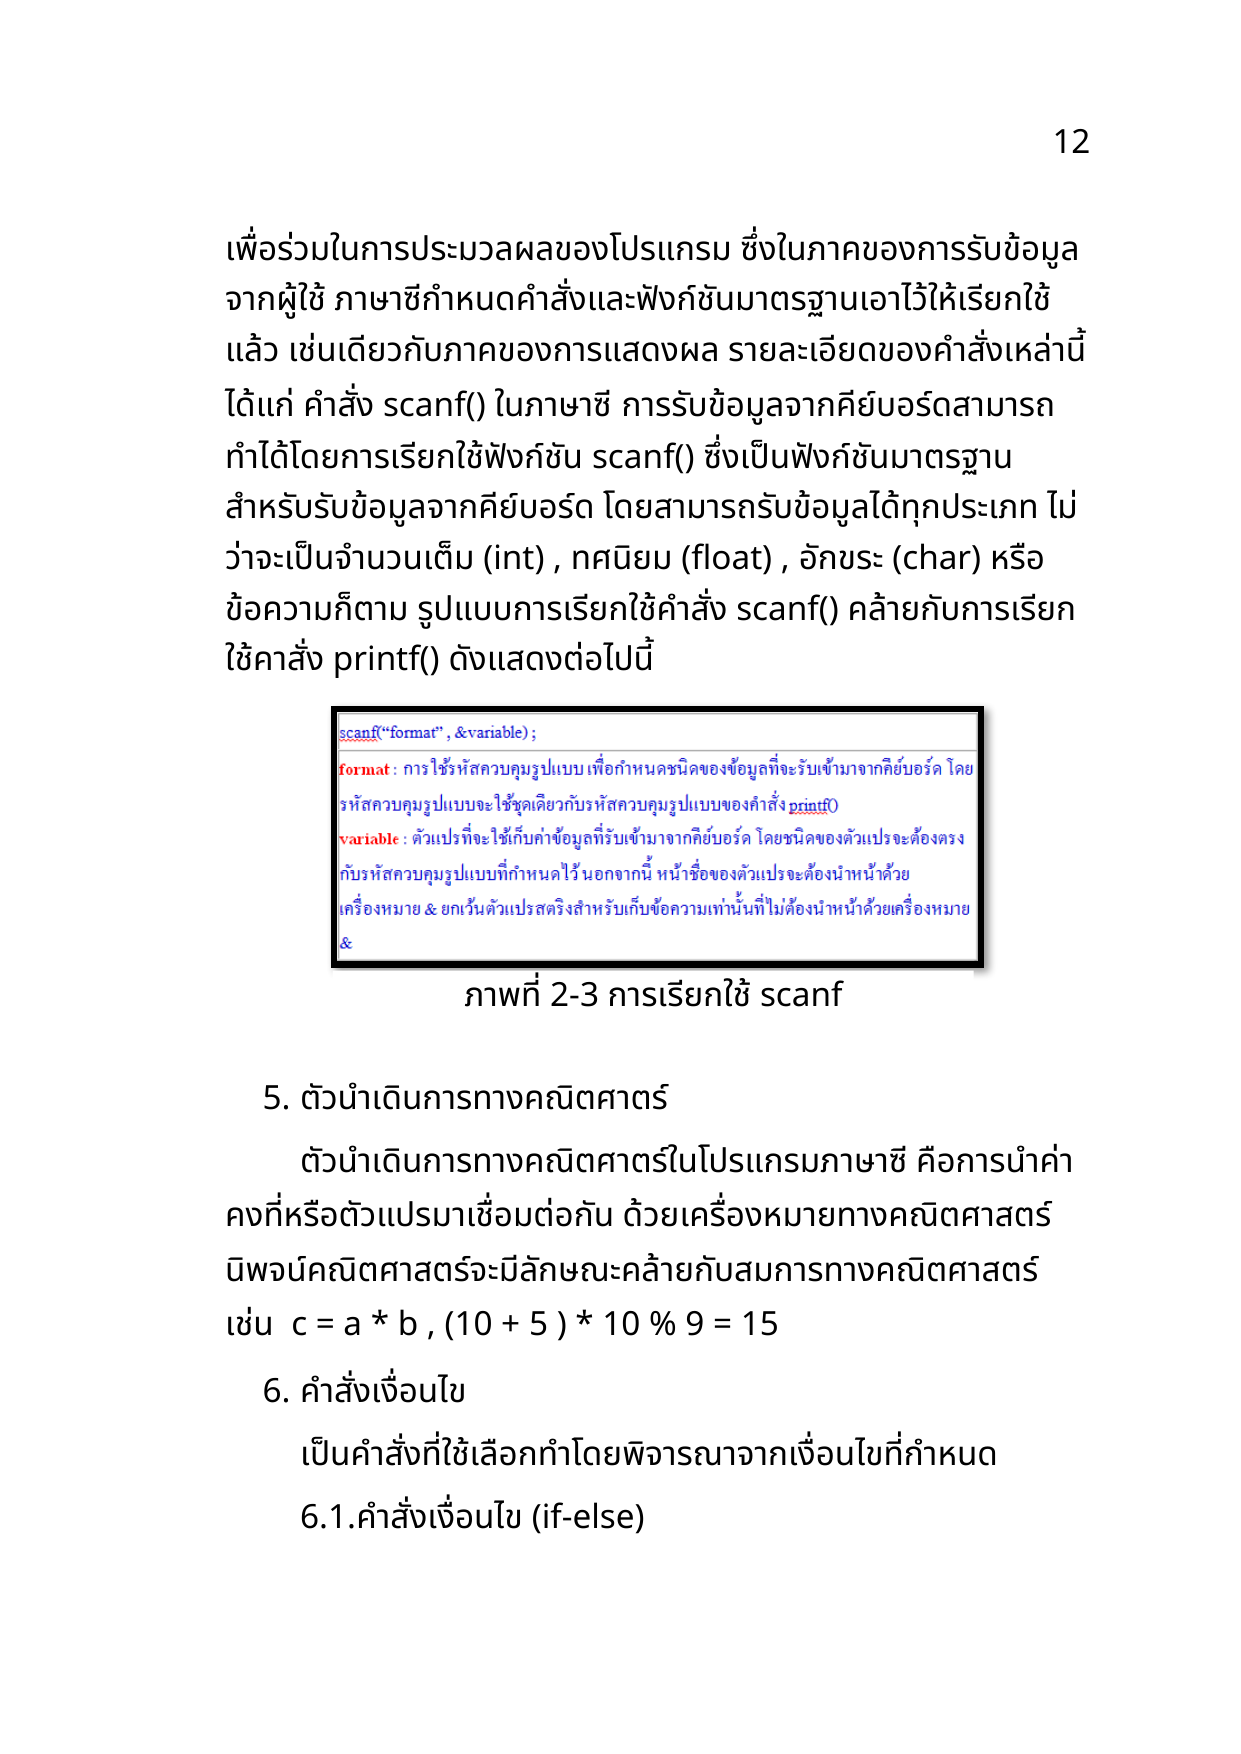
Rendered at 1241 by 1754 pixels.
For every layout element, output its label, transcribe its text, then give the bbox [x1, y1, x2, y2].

subtitle ตัวนำเดินการทางคณิตศาตร์ [262, 1074, 1090, 1124]
text ตัวนำเดินการทางคณิตศาตร์ในโปรแกรมภาษาซี คือการนำค่าคงที่หรือตัวแปรมาเชื่อมต่อกัน ด้วยเครื่องหมายทางคณิตศาสตร์ นิพจน์คณิตศาสตร์จะมีลักษณะคล้ายกับสมการทางคณิตศาสตร์ เช่น c = a * b , (10 + 5 ) * 10 % 9 = 15 [225, 1137, 1090, 1351]
subtitle คำสั่งเงื่อนไข [262, 1367, 1090, 1418]
subtitle คำสั่งเงื่อนไข (if-else) [300, 1493, 1090, 1544]
text เป็นคำสั่งที่ใช้เลือกทำโดยพิจารณาจากเงื่อนไขที่กำหนด [225, 1430, 1090, 1481]
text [225, 225, 1090, 686]
picture [337, 712, 978, 961]
